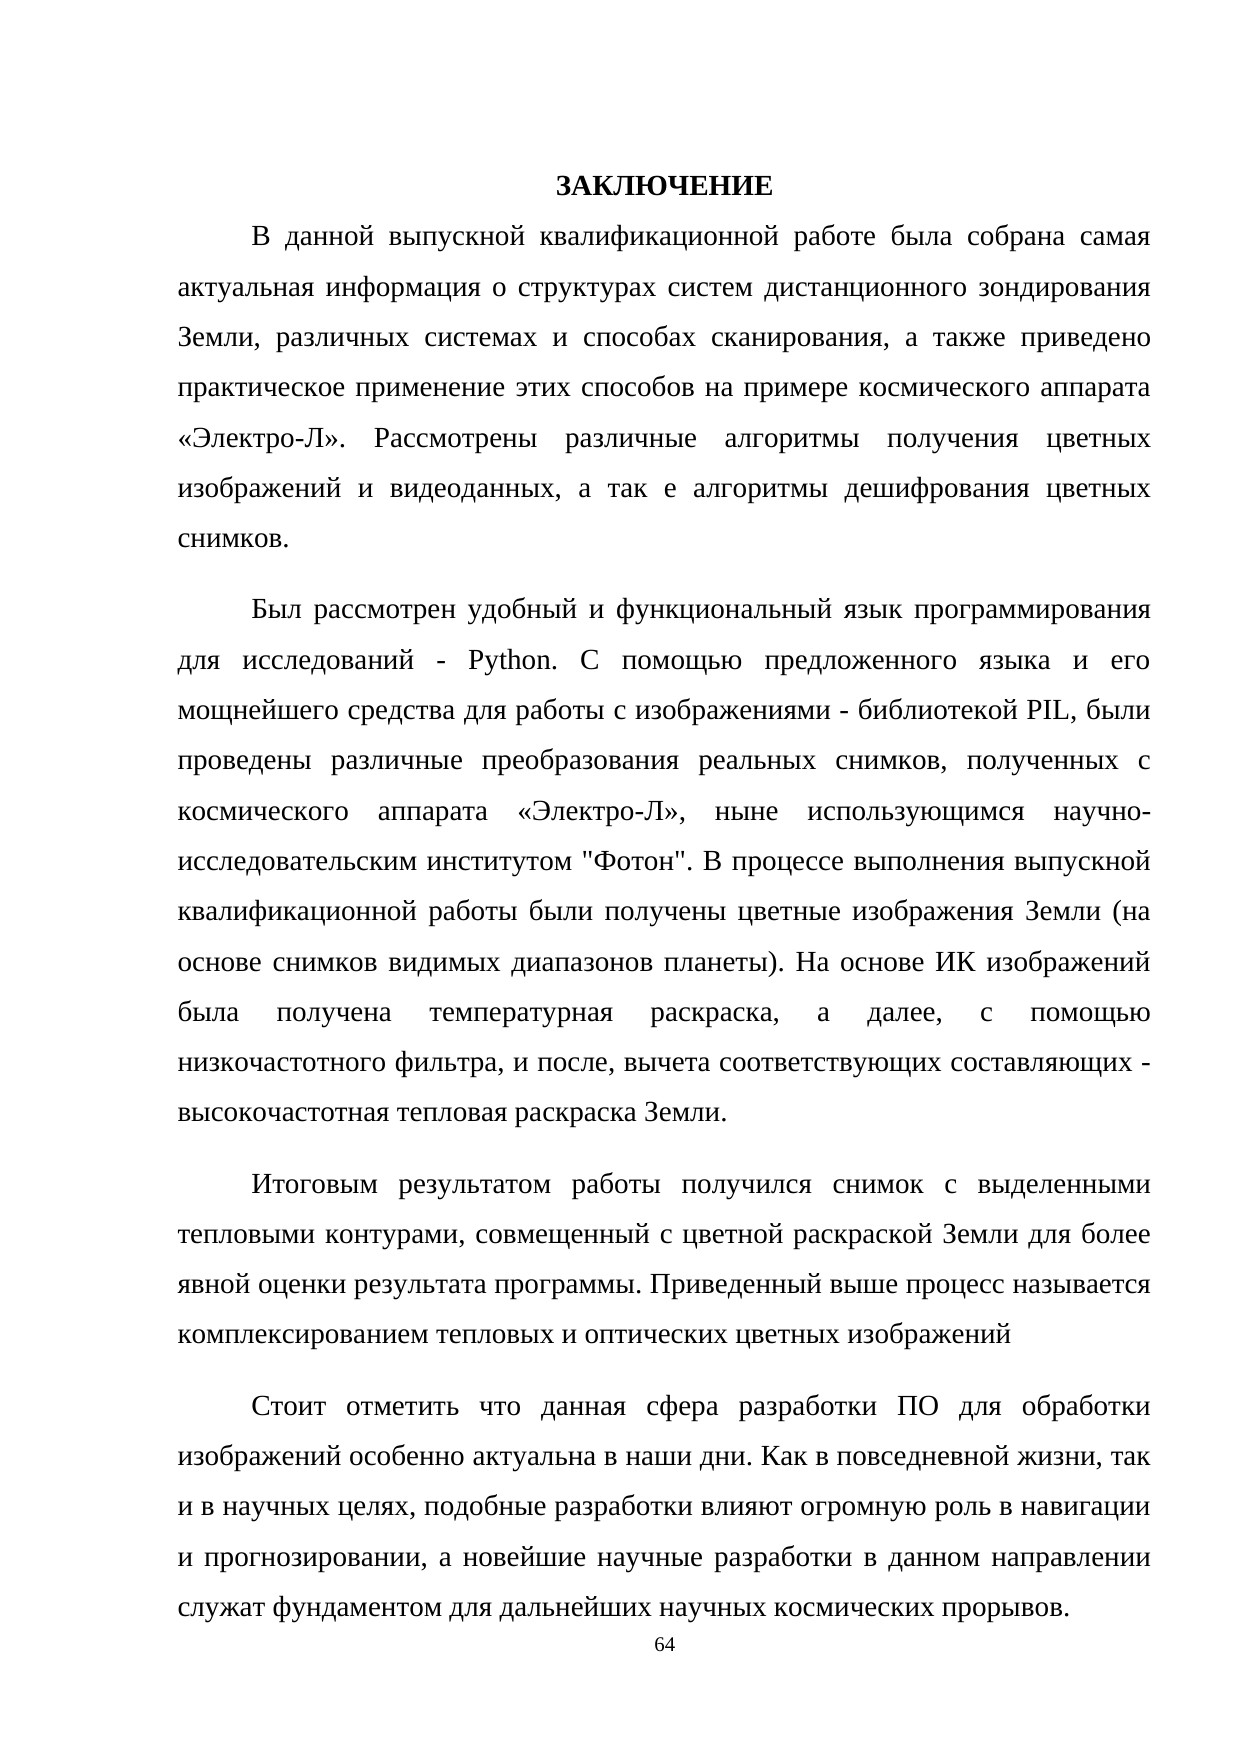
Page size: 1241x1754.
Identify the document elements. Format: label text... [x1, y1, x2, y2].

text Стоит отметить что данная сфера разработки ПО для обработки изображений особенно актуальна в наши дни. Как в повседневной жизни, так и в научных целях, подобные разработки влияют огромную роль в навигации и прогнозировании, а новейшие научные разработки в данном направлении служат фундаментом для дальнейших научных космических прорывов. [177, 1388, 1152, 1623]
subtitle ЗАКЛЮЧЕНИЕ [177, 168, 1152, 202]
text В данной выпускной квалификационной работе была собрана самая актуальная информация о структурах систем дистанционного зондирования Земли, различных системах и способах сканирования, а также приведено практическое применение этих способов на примере космического аппарата «Электро-Л». Рассмотрены различные алгоритмы получения цветных изображений и видеоданных, а так е алгоритмы дешифрования цветных снимков. [177, 218, 1152, 554]
text Итоговым результатом работы получился снимок с выделенными тепловыми контурами, совмещенный с цветной раскраской Земли для более явной оценки результата программы. Приведенный выше процесс называется комплексированием тепловых и оптических цветных изображений [177, 1166, 1152, 1350]
text Был рассмотрен удобный и функциональный язык программирования для исследований - Python. С помощью предложенного языка и его мощнейшего средства для работы с изображениями - библиотекой PIL, были проведены различные преобразования реальных снимков, полученных с космического аппарата «Электро-Л», ныне использующимся научно-исследовательским институтом "Фотон". В процессе выполнения выпускной квалификационной работы были получены цветные изображения Земли (на основе снимков видимых диапазонов планеты). На основе ИК изображений была получена температурная раскраска, а далее, с помощью низкочастотного фильтра, и после, вычета соответствующих составляющих - высокочастотная тепловая раскраска Земли. [177, 591, 1152, 1128]
